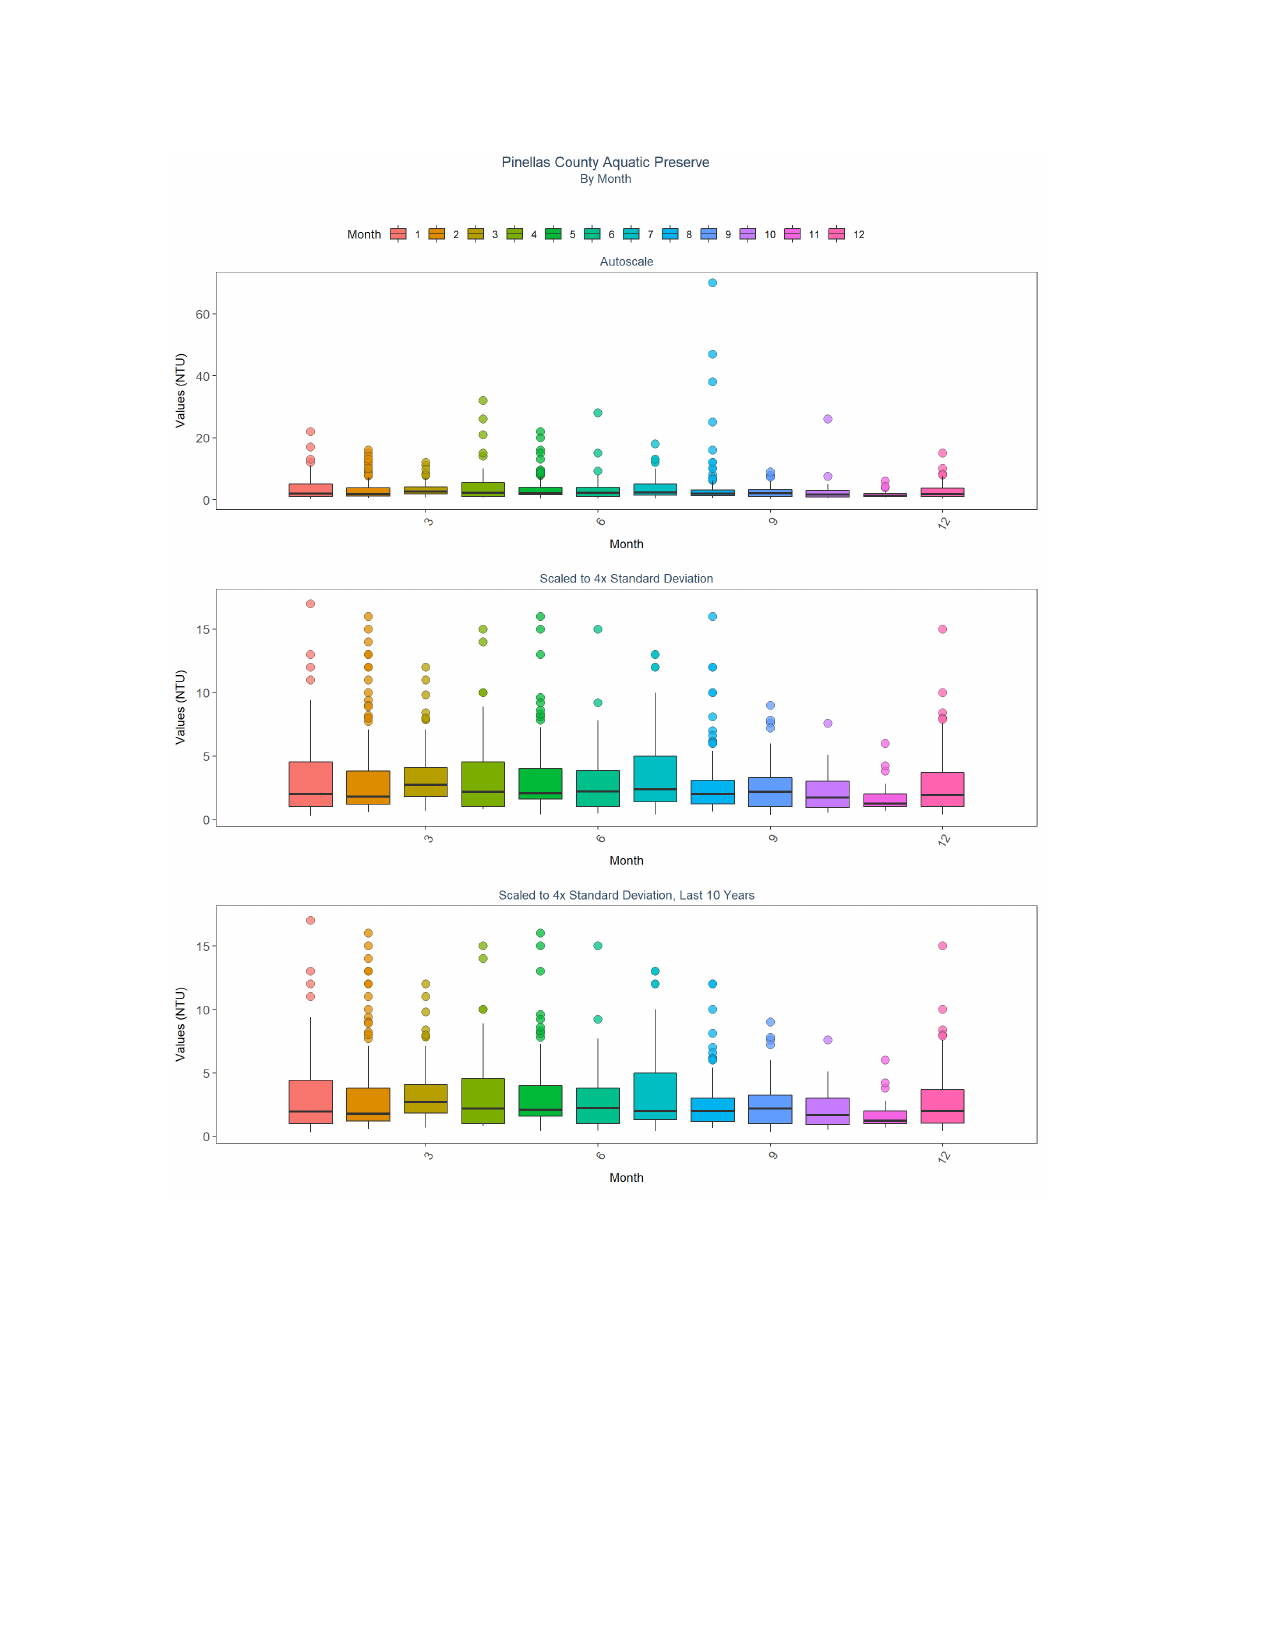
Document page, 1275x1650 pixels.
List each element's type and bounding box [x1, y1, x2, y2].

picture [168, 150, 1044, 1200]
